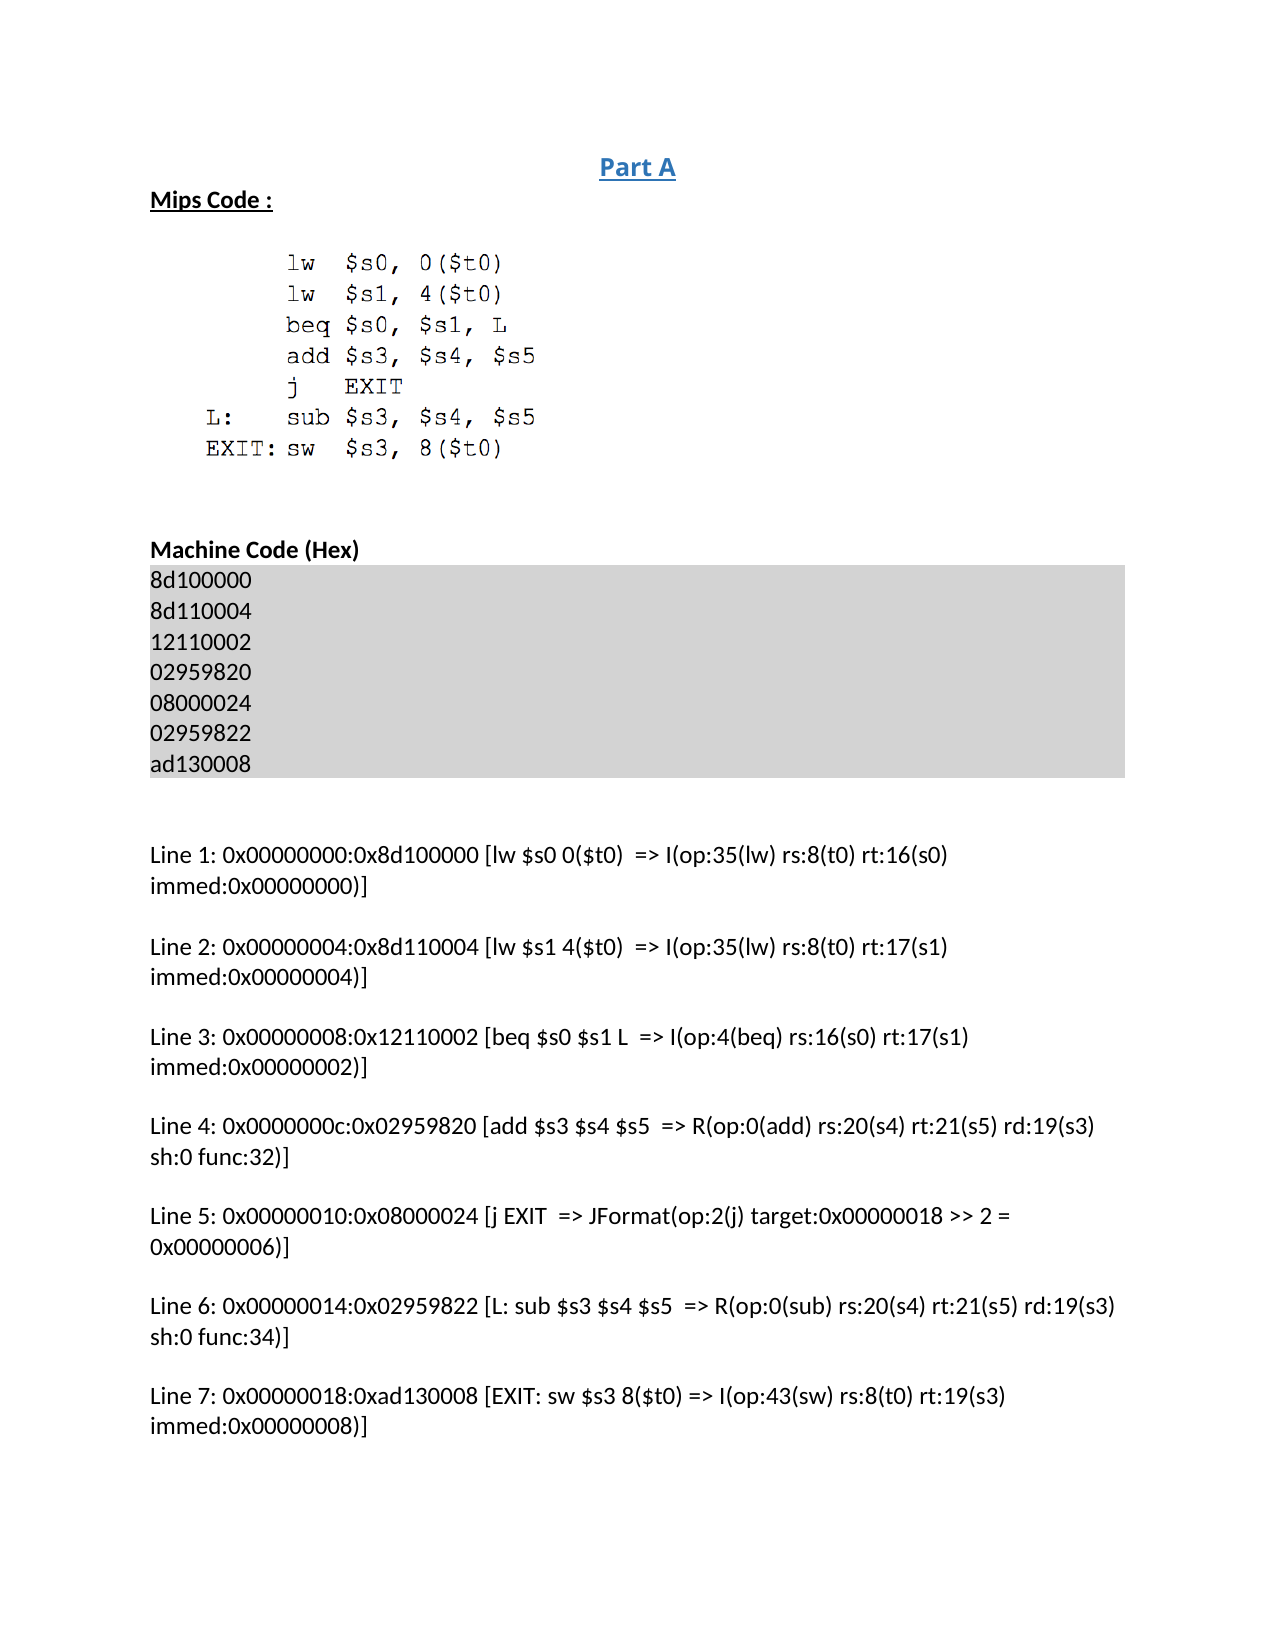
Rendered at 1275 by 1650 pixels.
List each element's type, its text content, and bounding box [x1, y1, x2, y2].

text Line 7: 0x00000018:0xad130008 [EXIT: sw $s3 8($t0) => I(op:43(sw) rs:8(t0) rt:19(s3) immed:0x00000008)] [150, 1380, 1125, 1441]
text 08000024 [150, 687, 1125, 717]
text Line 1: 0x00000000:0x8d100000 [lw $s0 0($t0) => I(op:35(lw) rs:8(t0) rt:16(s0) immed:0x00000000)] [150, 839, 1125, 900]
text Line 4: 0x0000000c:0x02959820 [add $s3 $s4 $s5 => R(op:0(add) rs:20(s4) rt:21(s5) rd:19(s3) sh:0 func:32)] [150, 1111, 1125, 1172]
text 8d110004 [150, 595, 1125, 626]
text Machine Code (Hex) [150, 534, 1125, 565]
text Line 3: 0x00000008:0x12110002 [beq $s0 $s1 L => I(op:4(beq) rs:16(s0) rt:17(s1) immed:0x00000002)] [150, 1021, 1125, 1082]
text Mips Code : [150, 184, 1125, 214]
text 8d100000 [150, 565, 1125, 595]
text Line 5: 0x00000010:0x08000024 [j EXIT => JFormat(op:2(j) target:0x00000018 >> 2 = 0x00000006)] [150, 1200, 1125, 1261]
text 02959820 [150, 656, 1125, 687]
picture [150, 245, 585, 474]
text Line 6: 0x00000014:0x02959822 [L: sub $s3 $s4 $s5 => R(op:0(sub) rs:20(s4) rt:21(s5) rd:19(s3) sh:0 func:34)] [150, 1290, 1125, 1351]
subtitle Part A [150, 150, 1125, 184]
text 12110002 [150, 626, 1125, 656]
text Line 2: 0x00000004:0x8d110004 [lw $s1 4($t0) => I(op:35(lw) rs:8(t0) rt:17(s1) immed:0x00000004)] [150, 931, 1125, 992]
text 02959822 [150, 717, 1125, 748]
text ad130008 [150, 748, 1125, 778]
